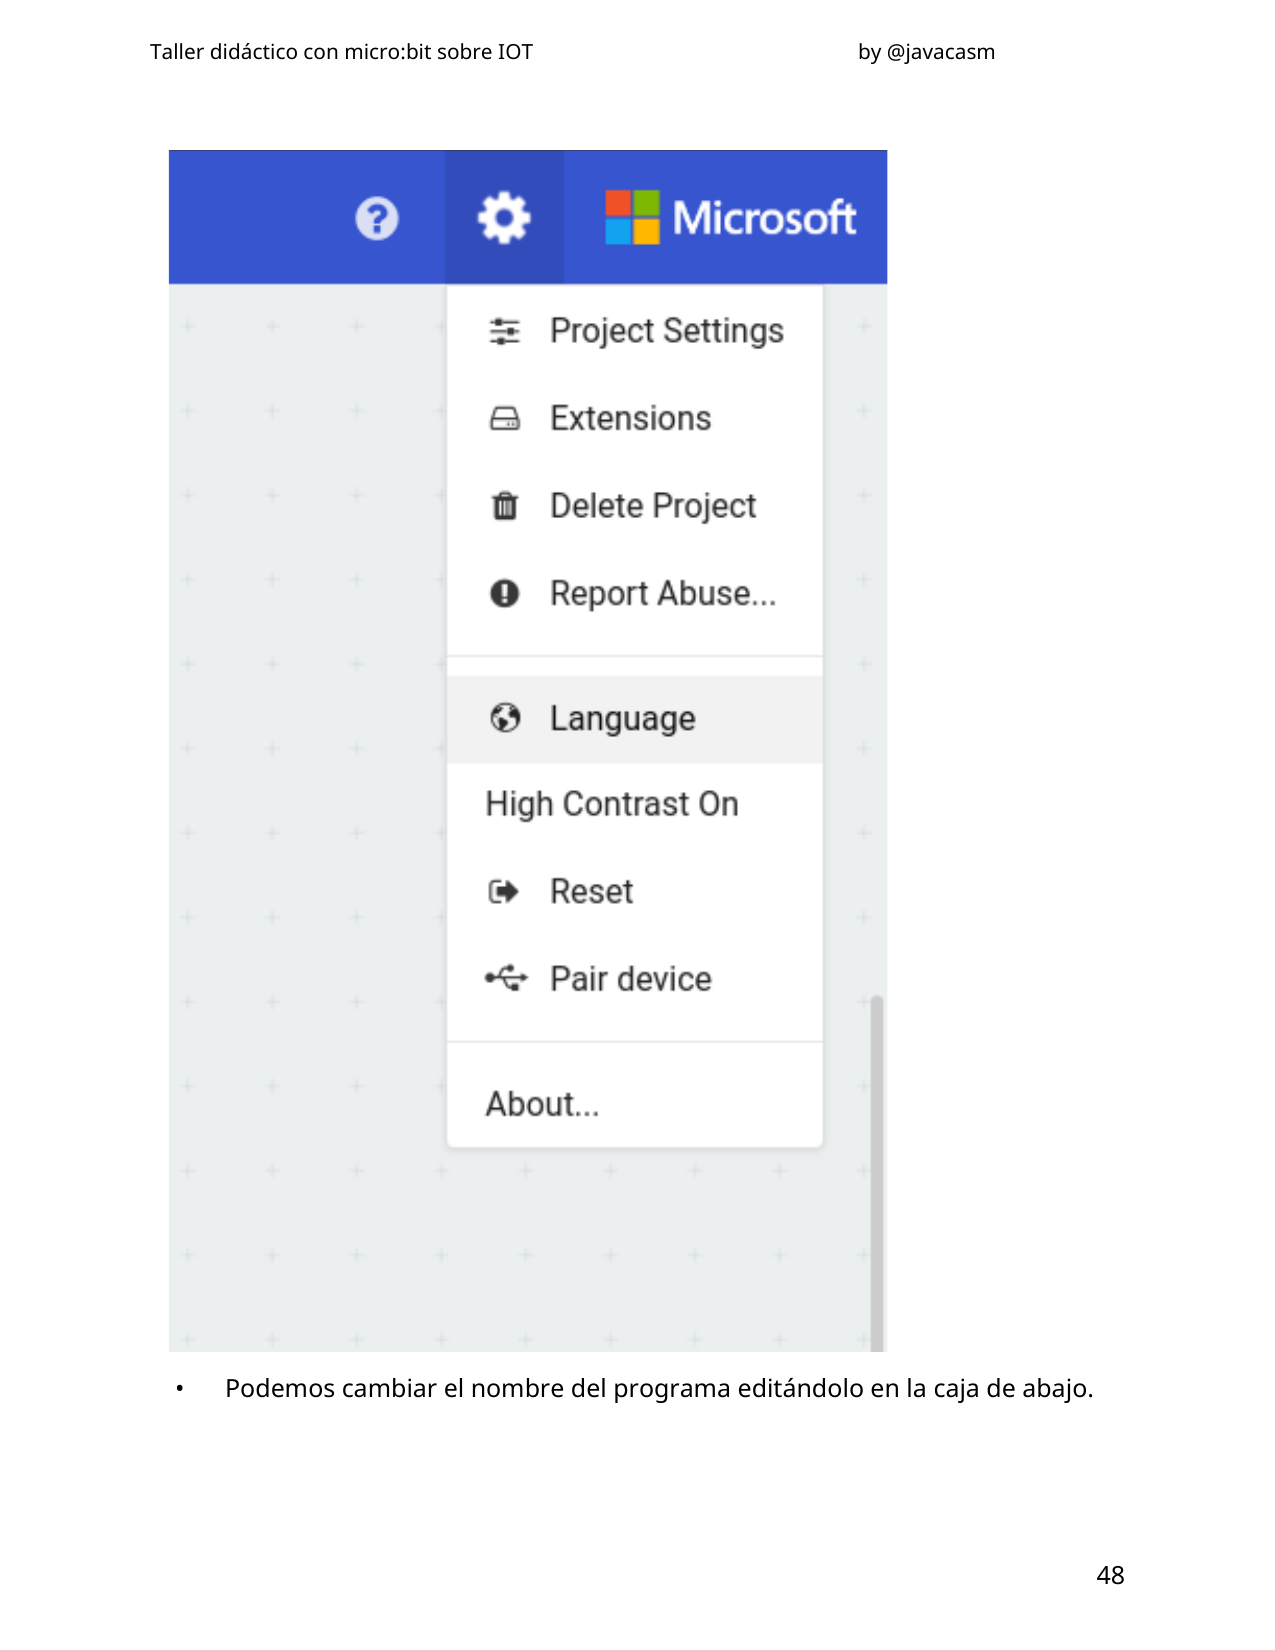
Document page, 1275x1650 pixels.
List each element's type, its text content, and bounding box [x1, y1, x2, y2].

list Podemos cambiar el nombre del programa editándolo en la caja de abajo. [175, 1371, 1125, 1405]
picture [168, 150, 888, 1352]
